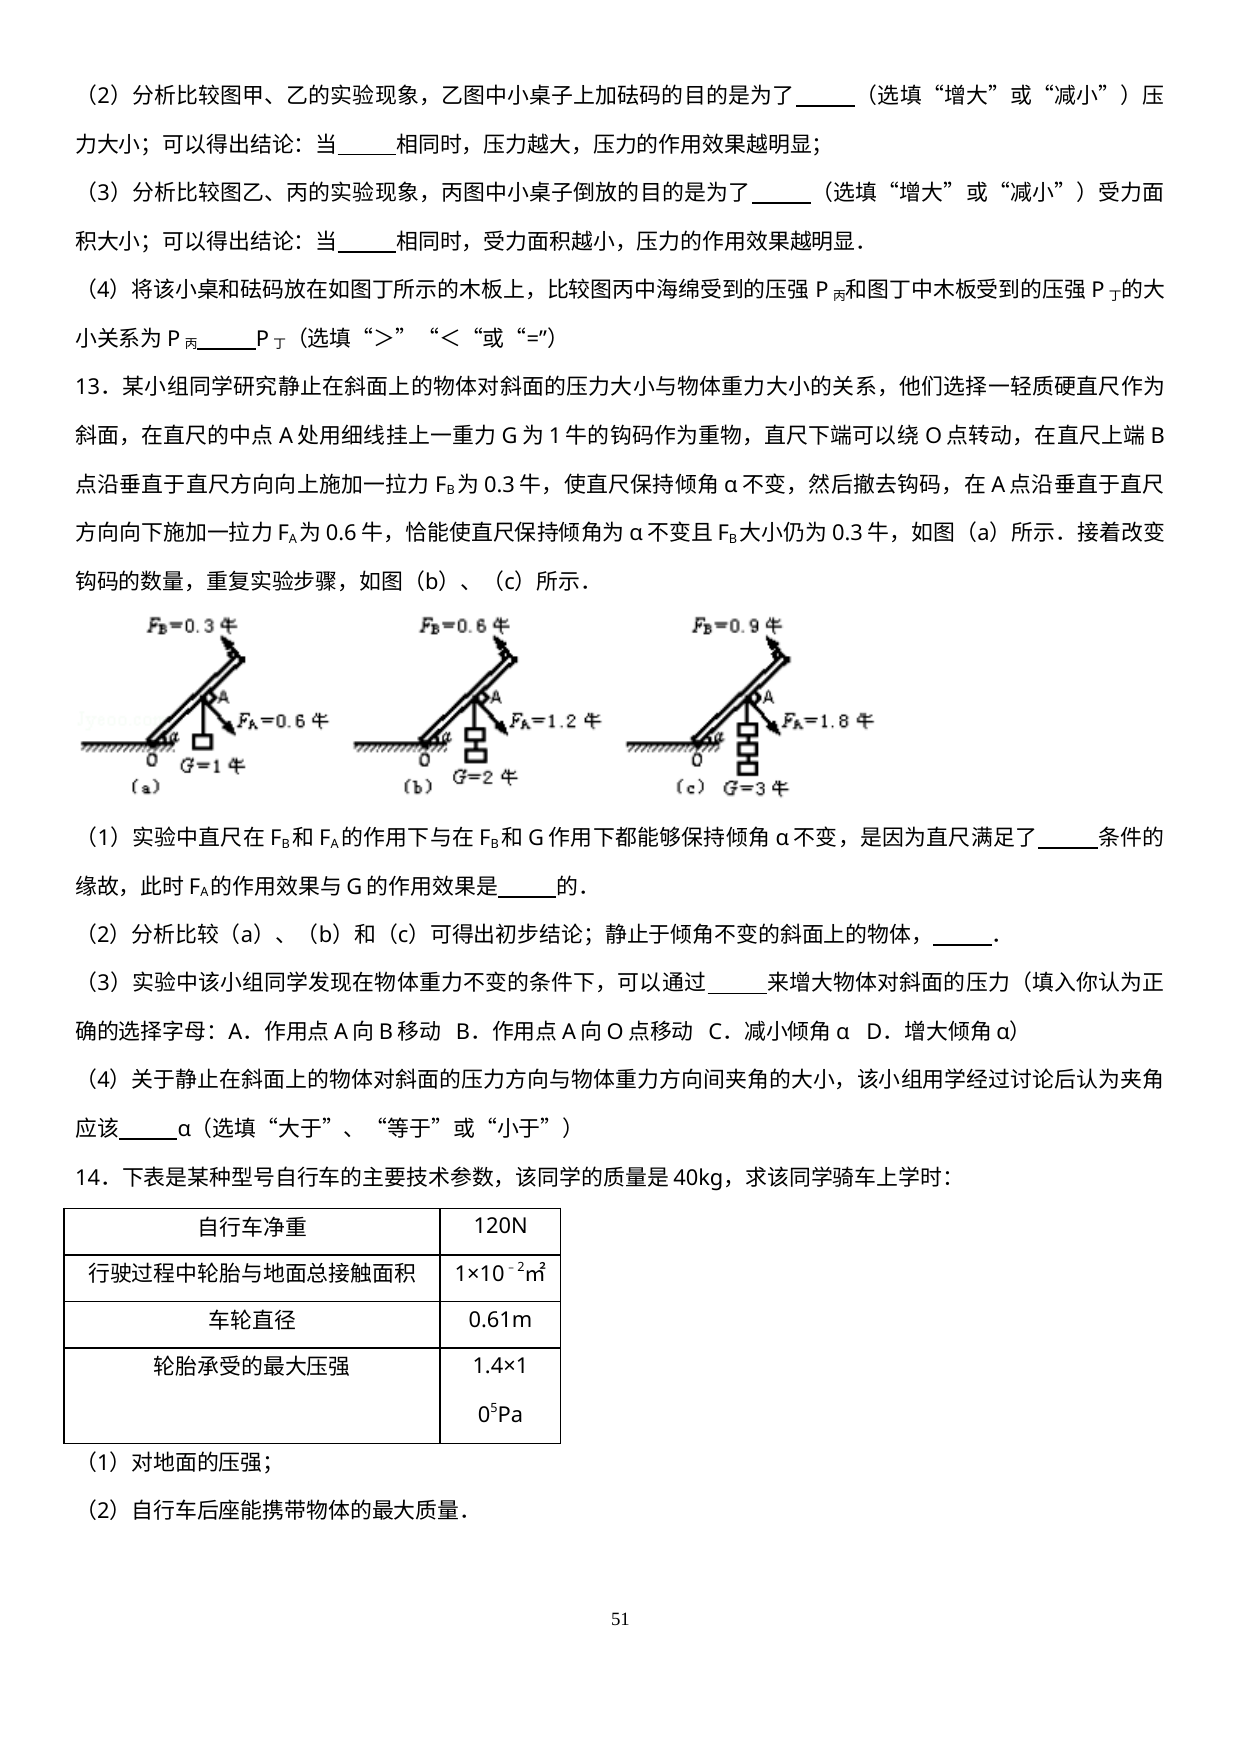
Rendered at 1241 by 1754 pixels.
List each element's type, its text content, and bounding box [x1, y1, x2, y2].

text （2）分析比较（a）、（b）和（c）可得出初步结论；静止于倾角不变的斜面上的物体， ． [75, 917, 1165, 949]
picture [75, 612, 879, 803]
text 14．下表是某种型号自行车的主要技术参数，该同学的质量是40kg，求该同学骑车上学时： [75, 1159, 1165, 1192]
table_cell 轮胎承受的最大压强 [65, 1349, 439, 1443]
table_cell 0.61m [441, 1302, 560, 1347]
text 13．某小组同学研究静止在斜面上的物体对斜面的压力大小与物体重力大小的关系，他们选择一轻质硬直尺作为斜面，在直尺的中点A处用细线挂上一重力G为1牛的钩码作为重物，直尺下端可以绕O点转动，在直尺上端B点沿垂直于直尺方向向上施加一拉力FB为0.3牛，使直尺保持倾角α不变，然后撤去钩码，在A点沿垂直于直尺方向向下施加一拉力FA为0.6牛，恰能使直尺保持倾角为α不变且FB大小仍为0.3牛，如图（a）所示．接着改变钩码的数量，重复实验步骤，如图（b）、（c）所示． [75, 369, 1165, 596]
text （2）分析比较图甲、乙的实验现象，乙图中小桌子上加砝码的目的是为了 （选填“增大”或“减小”）压力大小；可以得出结论：当 相同时，压力越大，压力的作用效果越明显； [75, 77, 1165, 159]
text （1）对地面的压强； [75, 1444, 1165, 1477]
table_header 自行车净重 [65, 1209, 439, 1254]
text （3）分析比较图乙、丙的实验现象，丙图中小桌子倒放的目的是为了 （选填“增大”或“减小”）受力面积大小；可以得出结论：当 相同时，受力面积越小，压力的作用效果越明显． [75, 174, 1165, 256]
table_header 120N [441, 1209, 560, 1254]
table_cell 车轮直径 [65, 1302, 439, 1347]
table_cell 行驶过程中轮胎与地面总接触面积 [65, 1256, 439, 1301]
table_cell 1×10﹣2㎡ [441, 1256, 560, 1301]
text （1）实验中直尺在FB和FA的作用下与在FB和G作用下都能够保持倾角α不变，是因为直尺满足了 条件的缘故，此时FA的作用效果与G的作用效果是 的． [75, 820, 1165, 901]
table_cell 1.4×105Pa [441, 1349, 560, 1443]
text （4）关于静止在斜面上的物体对斜面的压力方向与物体重力方向间夹角的大小，该小组用学经过讨论后认为夹角应该 α（选填“大于”、“等于”或“小于”） [75, 1062, 1165, 1143]
text （2）自行车后座能携带物体的最大质量． [75, 1492, 1165, 1525]
text （3）实验中该小组同学发现在物体重力不变的条件下，可以通过 来增大物体对斜面的压力（填入你认为正确的选择字母：A．作用点A向B移动 B．作用点A向O点移动 C．减小倾角α D．增大倾角α） [75, 965, 1165, 1046]
text （4）将该小桌和砝码放在如图丁所示的木板上，比较图丙中海绵受到的压强P丙和图丁中木板受到的压强P丁的大小关系为P丙 P丁（选填“＞”“＜“或“=”） [75, 272, 1165, 353]
